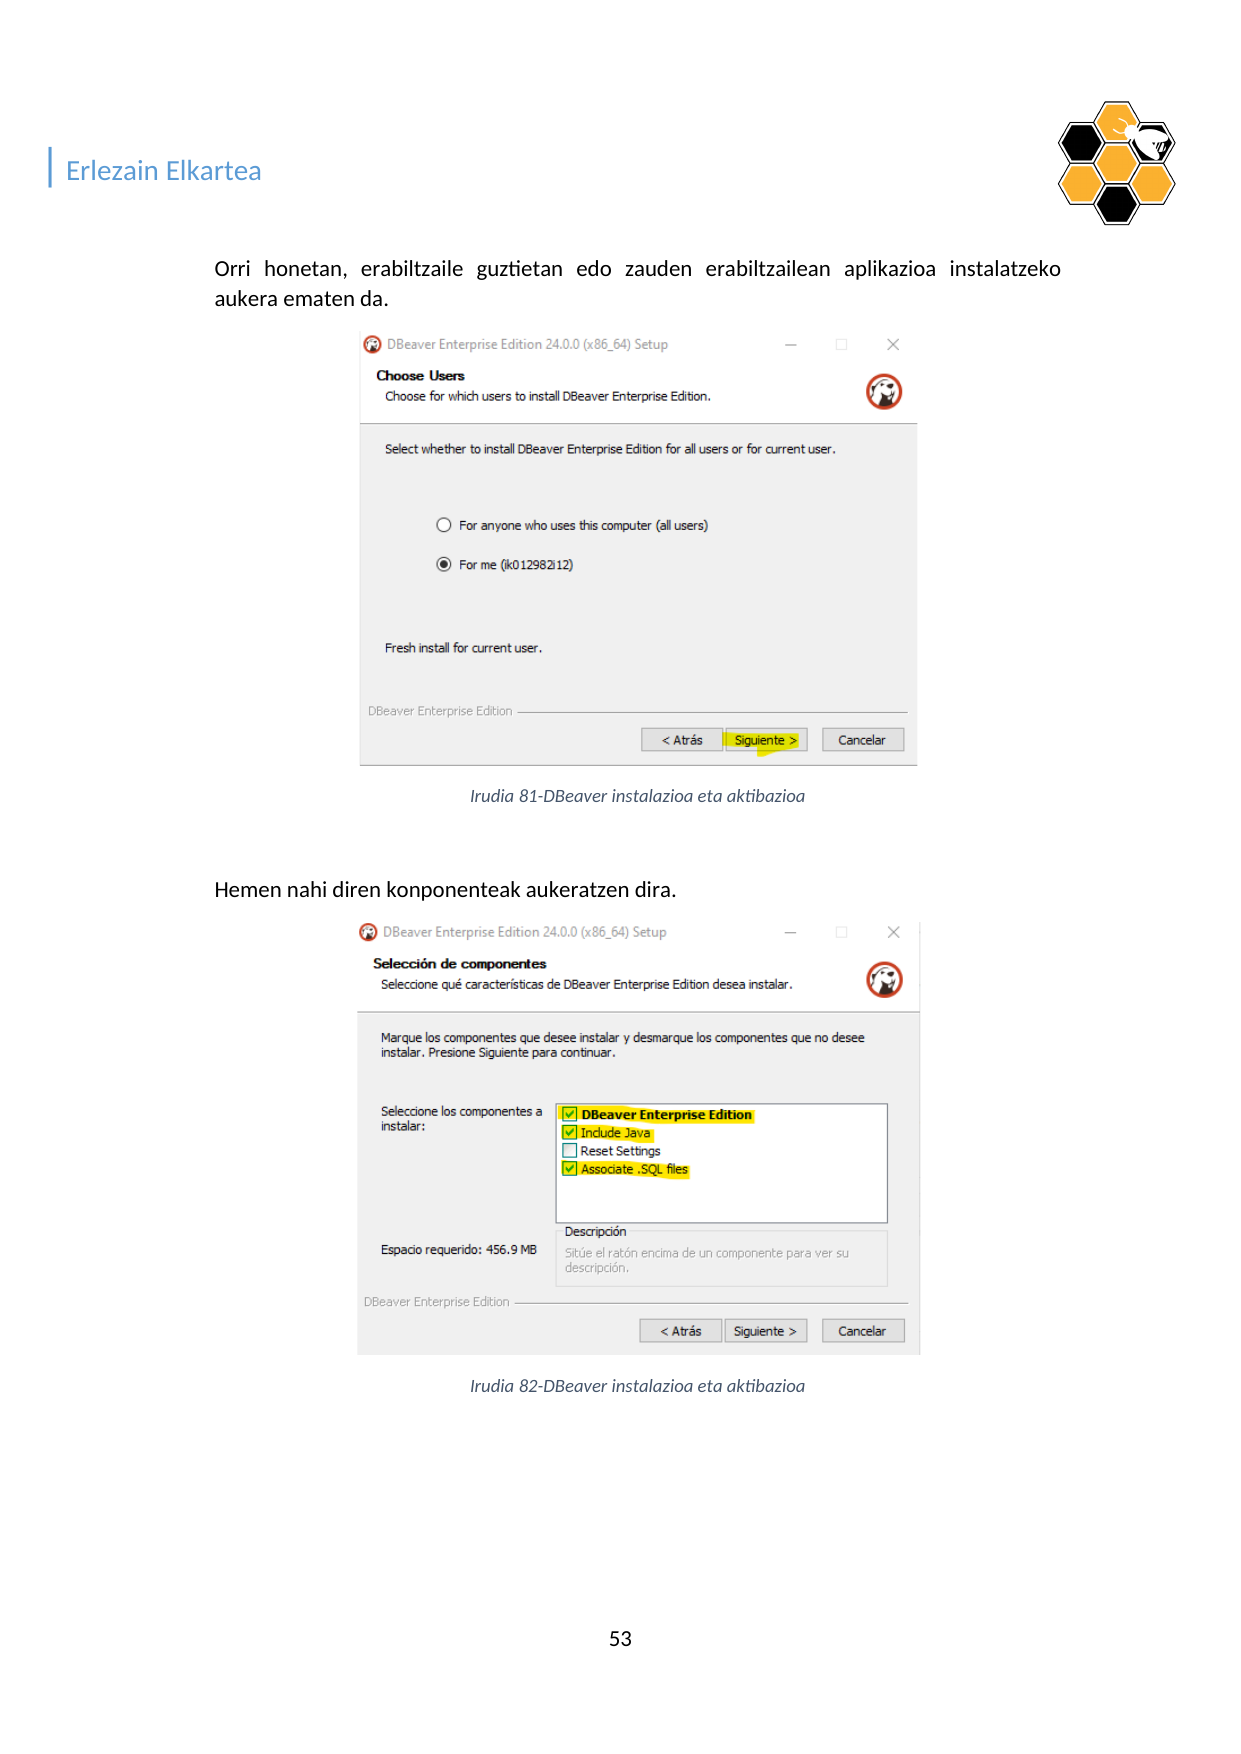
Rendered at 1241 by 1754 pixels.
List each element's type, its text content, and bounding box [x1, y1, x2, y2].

text Orri honetan, erabiltzaile guztietan edo zauden erabiltzailean aplikazioa instalatzeko aukera ematen da. [214, 254, 1063, 313]
text Irudia 82-DBeaver instalazioa eta aktibazioa [214, 1374, 1063, 1397]
picture [359, 331, 918, 766]
picture [357, 922, 921, 1355]
picture [1045, 101, 1200, 227]
text Hemen nahi diren konponenteak aukeratzen dira. [214, 875, 1063, 903]
text Irudia 81-DBeaver instalazioa eta aktibazioa [214, 785, 1063, 808]
